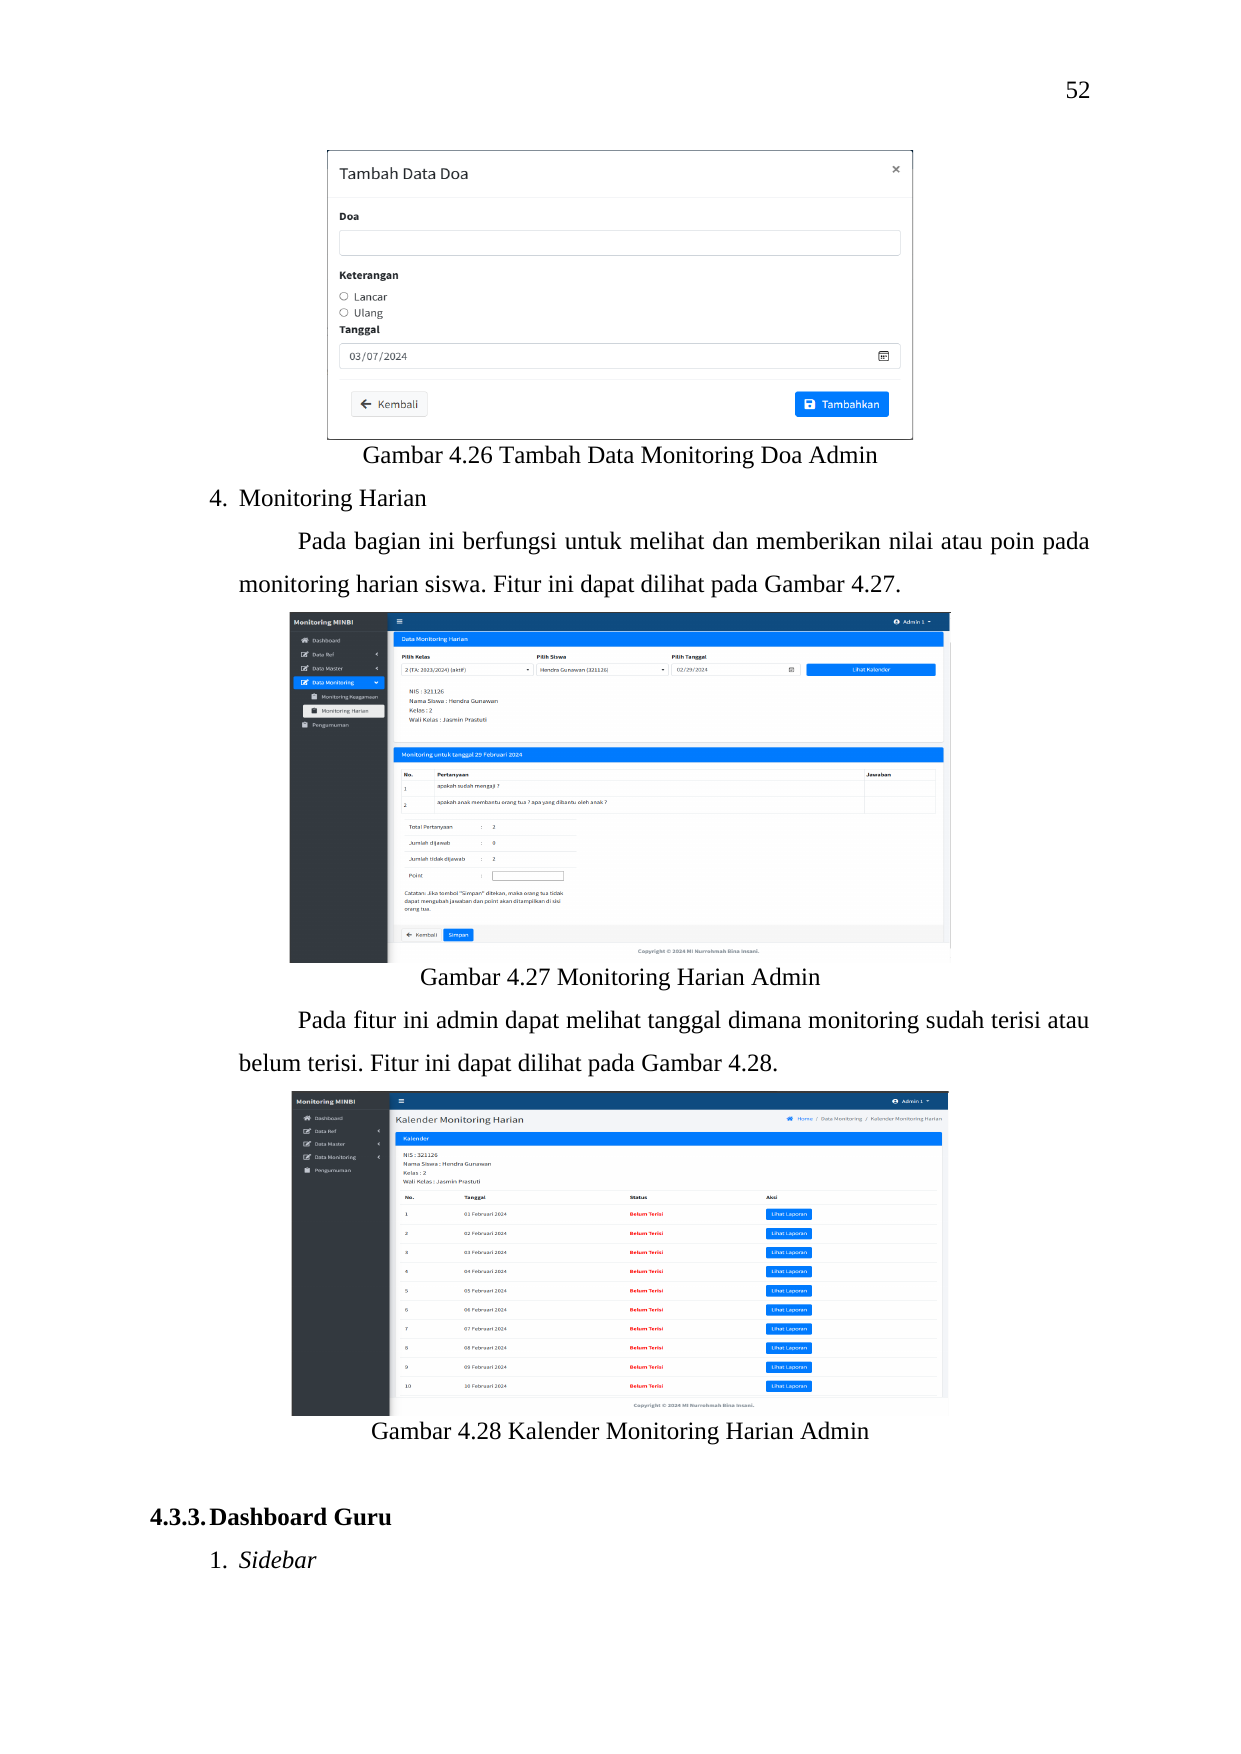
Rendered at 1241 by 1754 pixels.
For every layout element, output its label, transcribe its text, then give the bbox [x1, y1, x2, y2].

text Gambar 4.27 Monitoring Harian Admin [150, 962, 1090, 991]
text Gambar 4.28 Kalender Monitoring Harian Admin [150, 1416, 1090, 1445]
list Sidebar [209, 1545, 1090, 1574]
picture [291, 1091, 949, 1416]
list Dashboard Guru [150, 1502, 1090, 1531]
text Pada fitur ini admin dapat melihat tanggal dimana monitoring sudah terisi atau belum terisi. Fitur ini dapat dilihat pada Gambar 4.28. [239, 1005, 1090, 1077]
text Gambar 4.26 Tambah Data Monitoring Doa Admin [150, 440, 1090, 468]
text Pada bagian ini berfungsi untuk melihat dan memberikan nilai atau poin pada monitoring harian siswa. Fitur ini dapat dilihat pada Gambar 4.27. [239, 526, 1090, 598]
list Monitoring Harian [209, 483, 1090, 512]
picture [289, 612, 951, 963]
picture [327, 150, 914, 440]
